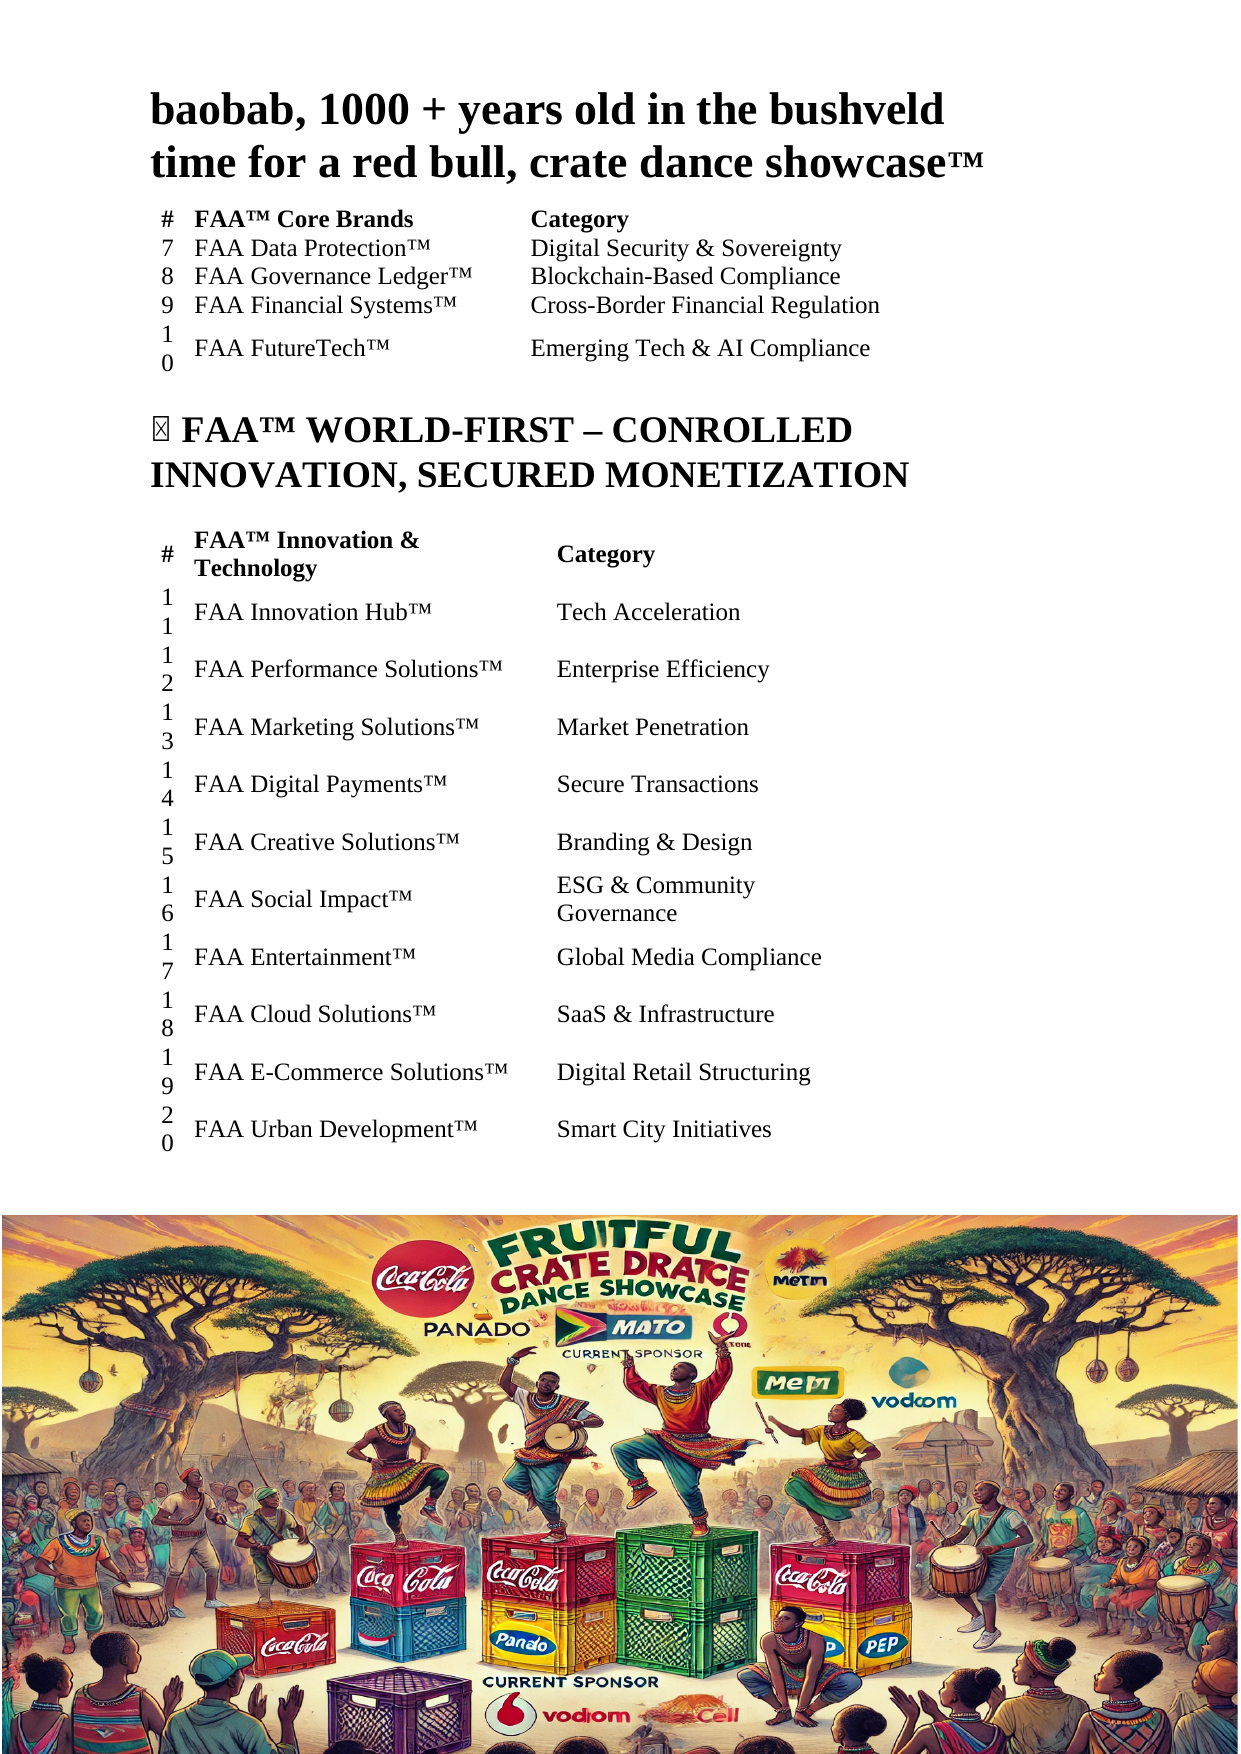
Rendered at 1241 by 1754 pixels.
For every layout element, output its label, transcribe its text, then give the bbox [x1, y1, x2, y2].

table_cell FAA Data Protection™ [183, 233, 519, 261]
table_header FAA™ Core Brands [183, 204, 519, 233]
table_cell FAA Digital Payments™ [183, 755, 545, 812]
table_cell 9 [150, 290, 183, 319]
table_cell FAA Governance Ledger™ [183, 261, 519, 290]
table_cell 8 [150, 261, 183, 290]
table_header # [150, 204, 183, 233]
table_cell Digital Security & Sovereignty [519, 233, 951, 261]
table_cell FAA Creative Solutions™ [183, 812, 545, 870]
table_cell 12 [150, 640, 183, 697]
picture [2, 1215, 1238, 1754]
table_cell Branding & Design [545, 812, 879, 870]
text 📌 FAA™ WORLD-FIRST – CONROLLED INNOVATION, SECURED MONETIZATION [150, 406, 1090, 496]
table_cell Emerging Tech & AI Compliance [519, 319, 951, 376]
table_cell FAA E-Commerce Solutions™ [183, 1042, 545, 1100]
table_cell FAA Performance Solutions™ [183, 640, 545, 697]
table_cell Cross-Border Financial Regulation [519, 290, 951, 319]
table_cell 13 [150, 697, 183, 755]
table_cell Smart City Initiatives [545, 1100, 879, 1157]
table_cell 20 [150, 1100, 183, 1157]
table_cell 18 [150, 985, 183, 1042]
table_cell 7 [150, 233, 183, 261]
table_cell FAA Innovation Hub™ [183, 582, 545, 640]
table_cell FAA Entertainment™ [183, 927, 545, 985]
table_cell 10 [150, 319, 183, 376]
table_cell Market Penetration [545, 697, 879, 755]
table_cell FAA Marketing Solutions™ [183, 697, 545, 755]
table_header Category [545, 525, 879, 582]
table_cell FAA FutureTech™ [183, 319, 519, 376]
table_cell 17 [150, 927, 183, 985]
table_header Category [519, 204, 951, 233]
table_cell Digital Retail Structuring [545, 1042, 879, 1100]
table_cell FAA Urban Development™ [183, 1100, 545, 1157]
table_header FAA™ Innovation & Technology [183, 525, 545, 582]
table_cell Tech Acceleration [545, 582, 879, 640]
table_cell Global Media Compliance [545, 927, 879, 985]
table_cell 19 [150, 1042, 183, 1100]
table_cell SaaS & Infrastructure [545, 985, 879, 1042]
table_cell Secure Transactions [545, 755, 879, 812]
table_cell 14 [150, 755, 183, 812]
table_cell FAA Social Impact™ [183, 870, 545, 927]
table_cell Enterprise Efficiency [545, 640, 879, 697]
table_cell FAA Cloud Solutions™ [183, 985, 545, 1042]
table_cell ESG & Community Governance [545, 870, 879, 927]
table_cell 16 [150, 870, 183, 927]
table_cell FAA Financial Systems™ [183, 290, 519, 319]
table_cell 11 [150, 582, 183, 640]
table_cell Blockchain-Based Compliance [519, 261, 951, 290]
table_cell 15 [150, 812, 183, 870]
table_header # [150, 525, 183, 582]
